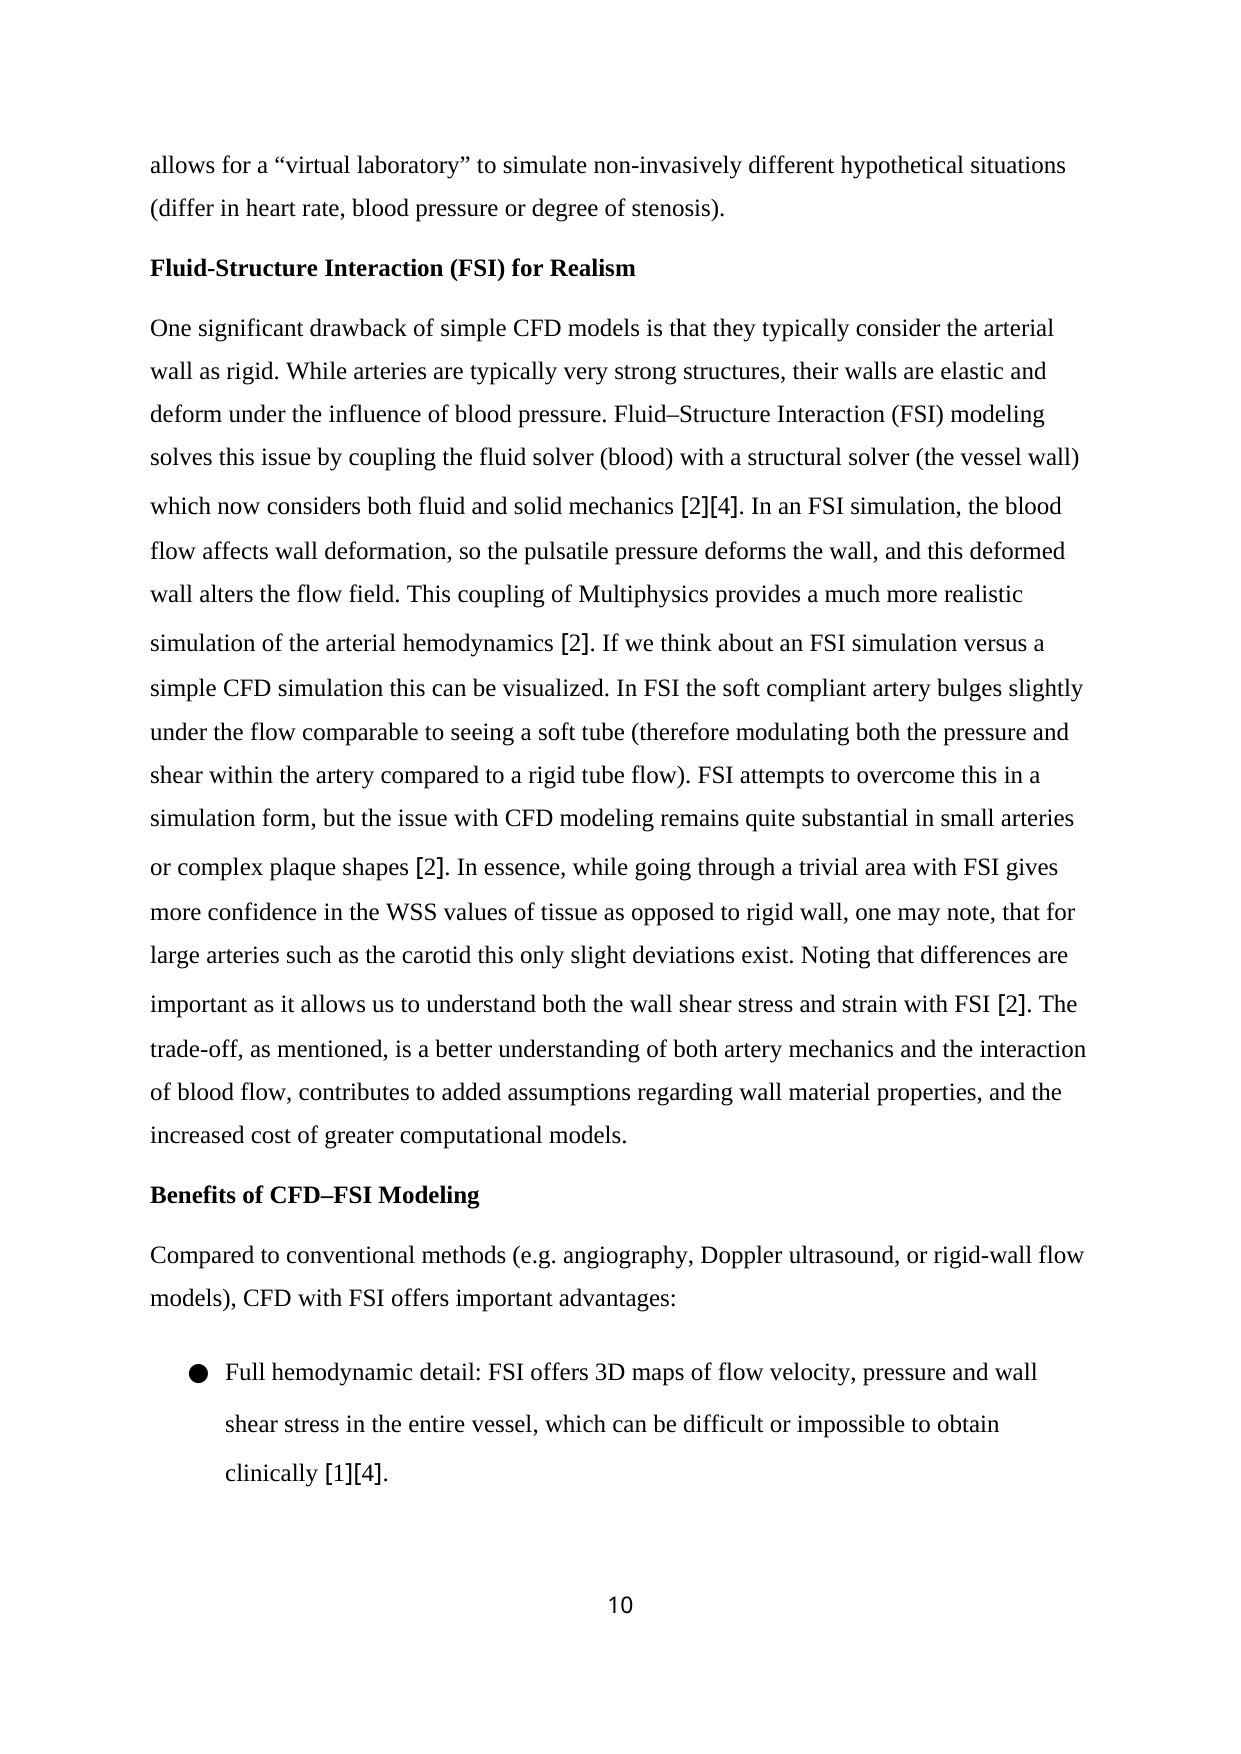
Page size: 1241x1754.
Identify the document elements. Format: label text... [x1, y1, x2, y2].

text Compared to conventional methods (e.g. angiography, Doppler ultrasound, or rigid-wall flow models), CFD with FSI offers important advantages: [150, 1240, 1090, 1312]
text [150, 150, 1090, 222]
text Fluid-Structure Interaction (FSI) for Realism [150, 253, 1090, 282]
list Full hemodynamic detail: FSI offers 3D maps of flow velocity, pressure and wall shear stress in the entire vessel, which can be difficult or impossible to obtain clinically [1][4]. [187, 1343, 1090, 1488]
text Benefits of CFD–FSI Modeling [150, 1180, 1090, 1209]
text One significant drawback of simple CFD models is that they typically consider the arterial wall as rigid. While arteries are typically very strong structures, their walls are elastic and deform under the influence of blood pressure. Fluid–Structure Interaction (FSI) modeling solves this issue by coupling the fluid solver (blood) with a structural solver (the vessel wall) which now considers both fluid and solid mechanics [2][4]. In an FSI simulation, the blood flow affects wall deformation, so the pulsatile pressure deforms the wall, and this deformed wall alters the flow field. This coupling of Multiphysics provides a much more realistic simulation of the arterial hemodynamics [2]. If we think about an FSI simulation versus a simple CFD simulation this can be visualized. In FSI the soft compliant artery bulges slightly under the flow comparable to seeing a soft tube (therefore modulating both the pressure and shear within the artery compared to a rigid tube flow). FSI attempts to overcome this in a simulation form, but the issue with CFD modeling remains quite substantial in small arteries or complex plaque shapes [2]. In essence, while going through a trivial area with FSI gives more confidence in the WSS values of tissue as opposed to rigid wall, one may note, that for large arteries such as the carotid this only slight deviations exist. Noting that differences are important as it allows us to understand both the wall shear stress and strain with FSI [2]. The trade-off, as mentioned, is a better understanding of both artery mechanics and the interaction of blood flow, contributes to added assumptions regarding wall material properties, and the increased cost of greater computational models. [150, 313, 1090, 1149]
